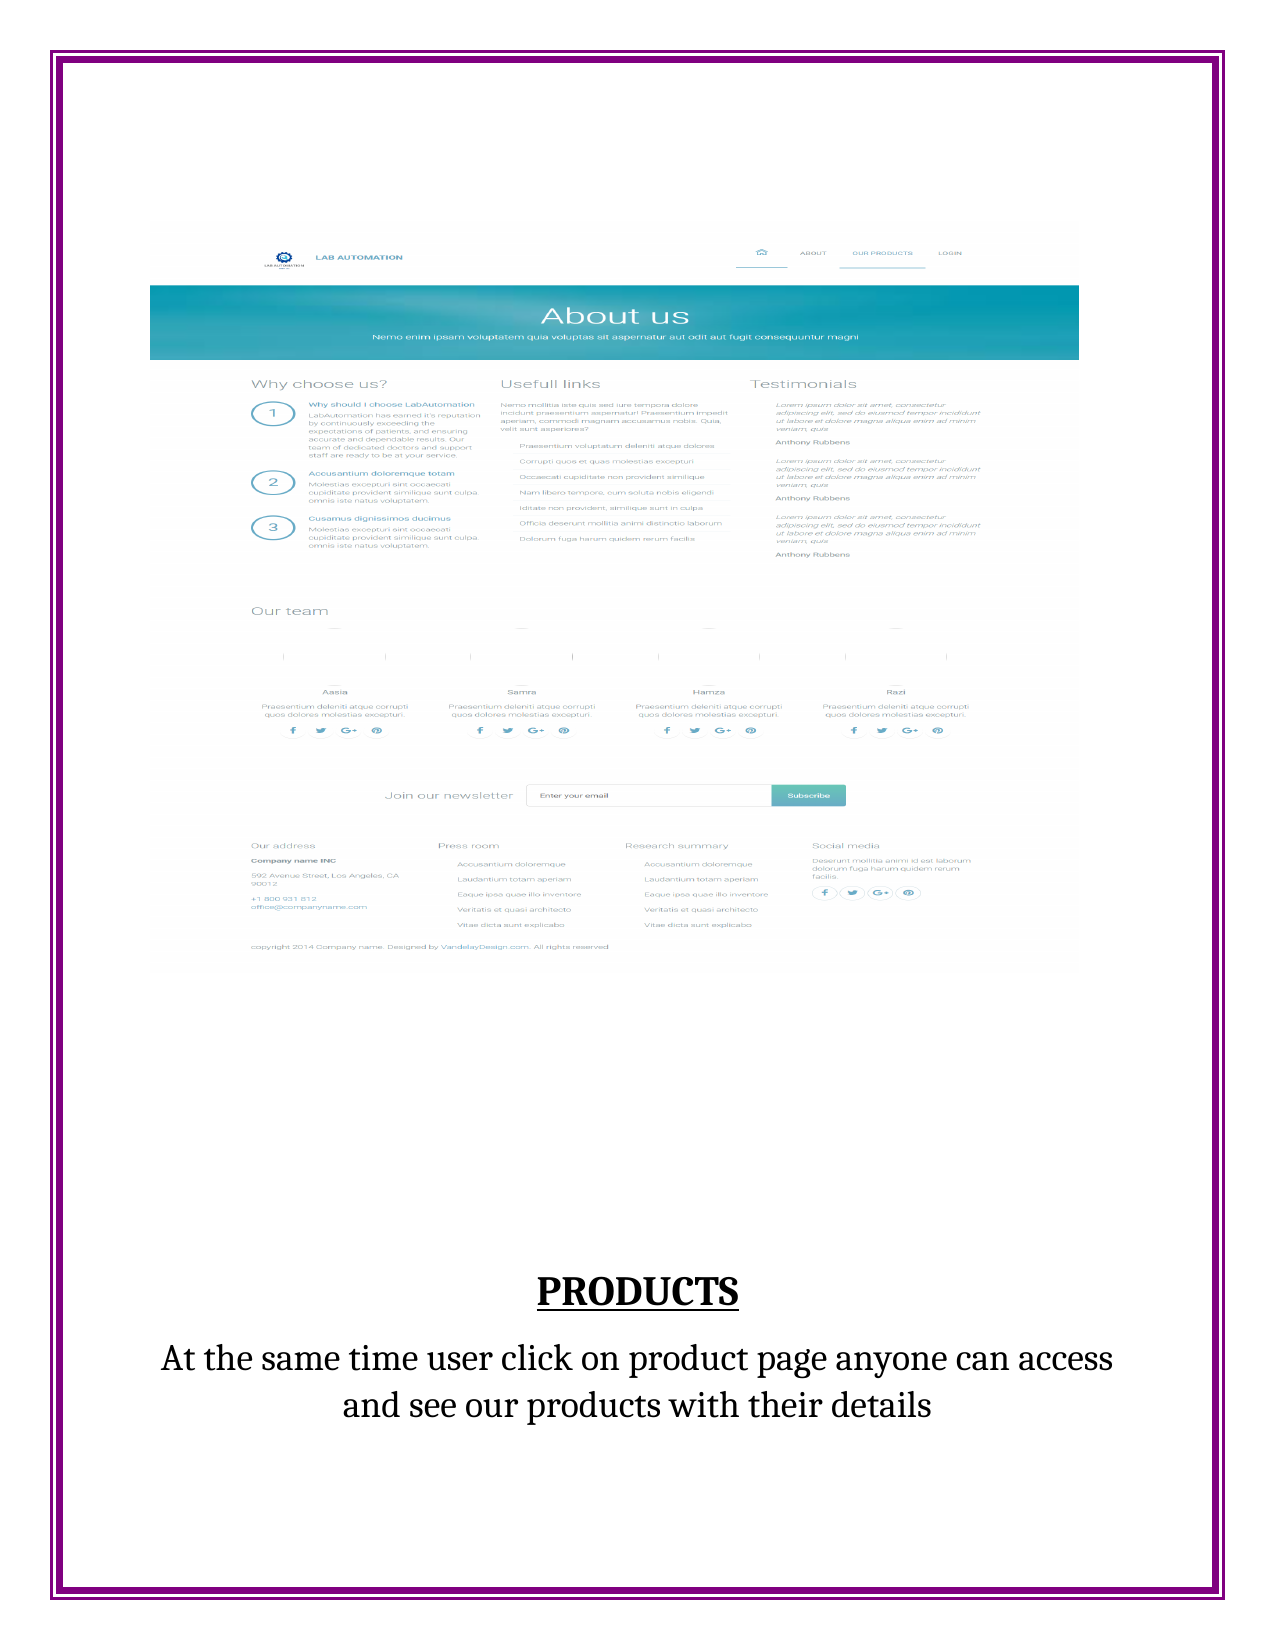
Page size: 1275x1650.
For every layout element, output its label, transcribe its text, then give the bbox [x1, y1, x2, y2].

picture [150, 221, 1079, 974]
text At the same time user click on product page anyone can access and see our products with their details [150, 1337, 1125, 1426]
text PRODUCTS [150, 1268, 1125, 1316]
